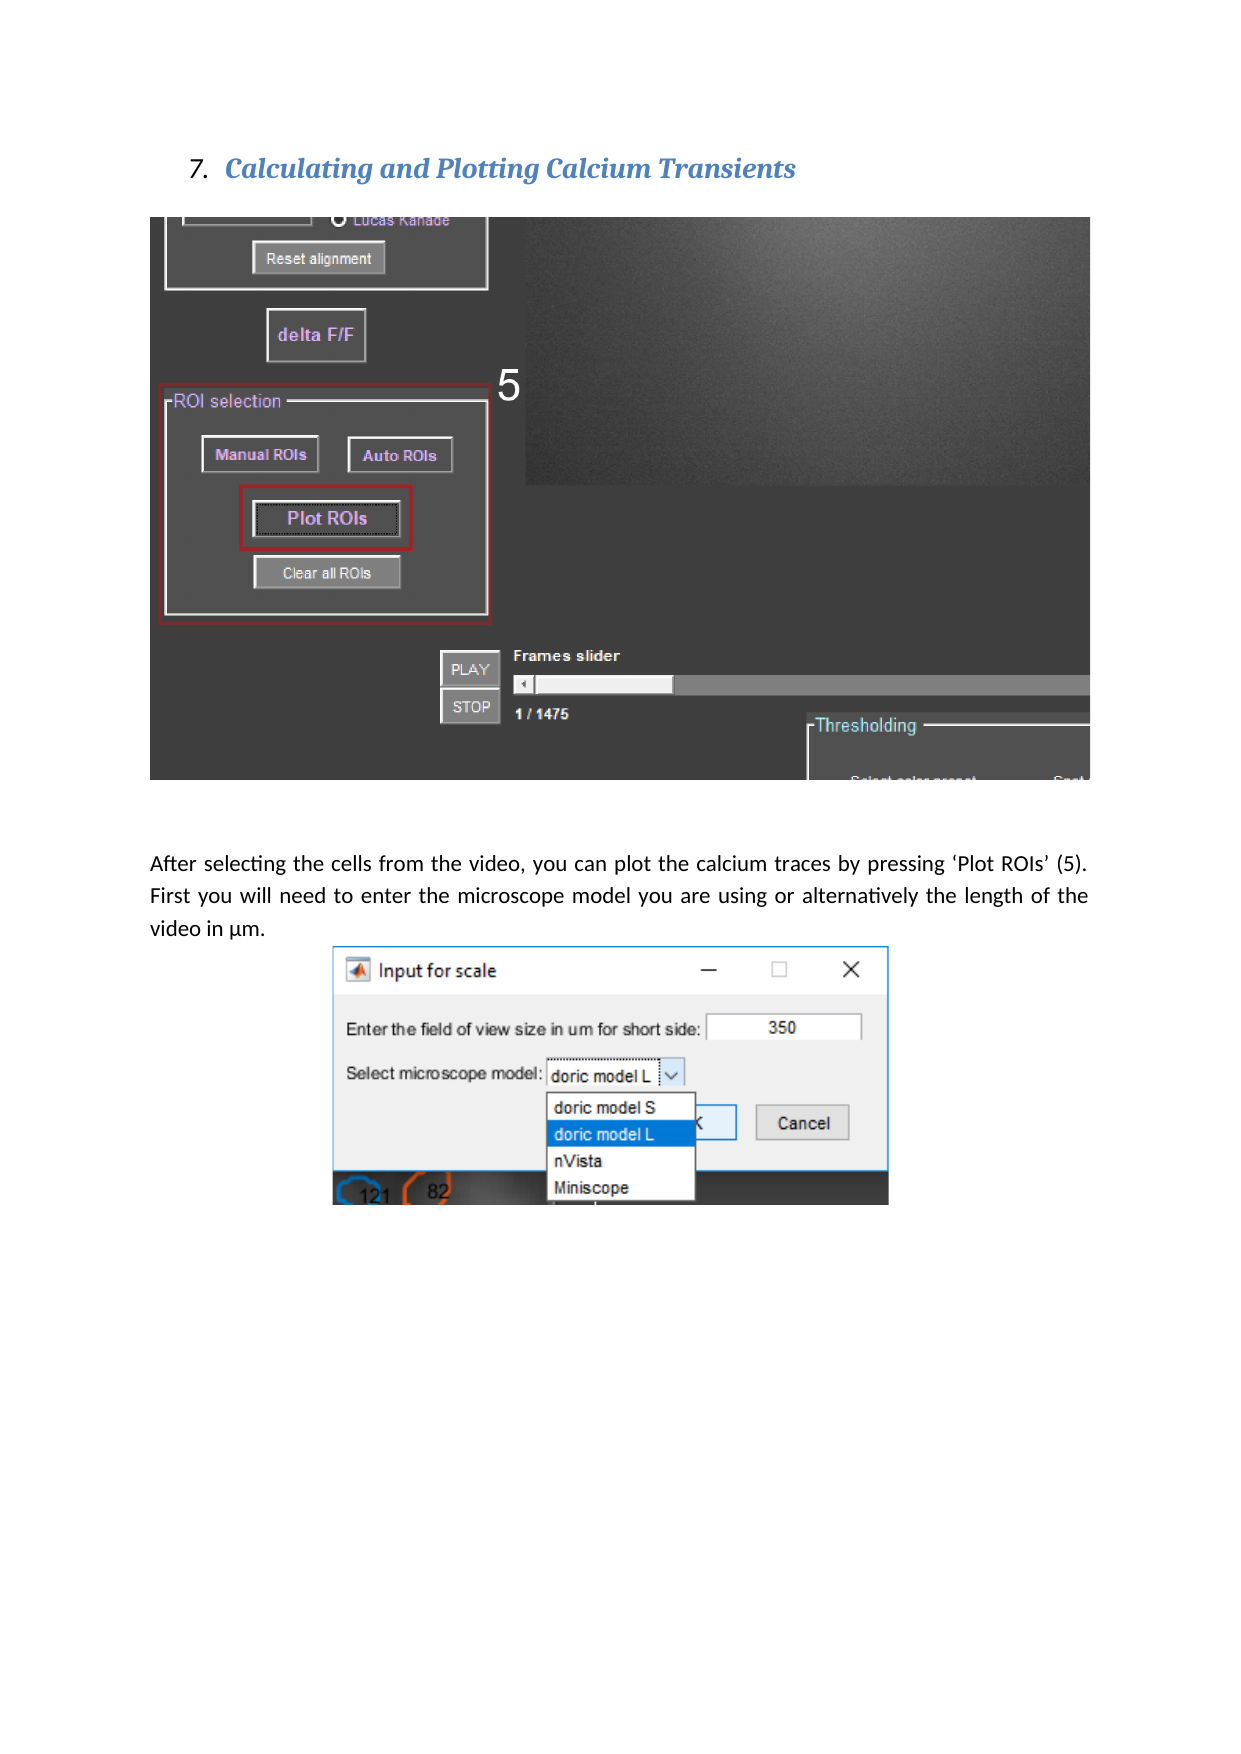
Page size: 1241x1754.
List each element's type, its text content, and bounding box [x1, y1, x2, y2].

subtitle Calculating and Plotting Calcium Transients [187, 150, 1090, 186]
picture [150, 217, 1091, 780]
picture [332, 946, 889, 1205]
text After selecting the cells from the video, you can plot the calcium traces by pressing ‘Plot ROIs’ (5). First you will need to enter the microscope model you are using or alternatively the length of the video in µm. [150, 849, 1090, 942]
